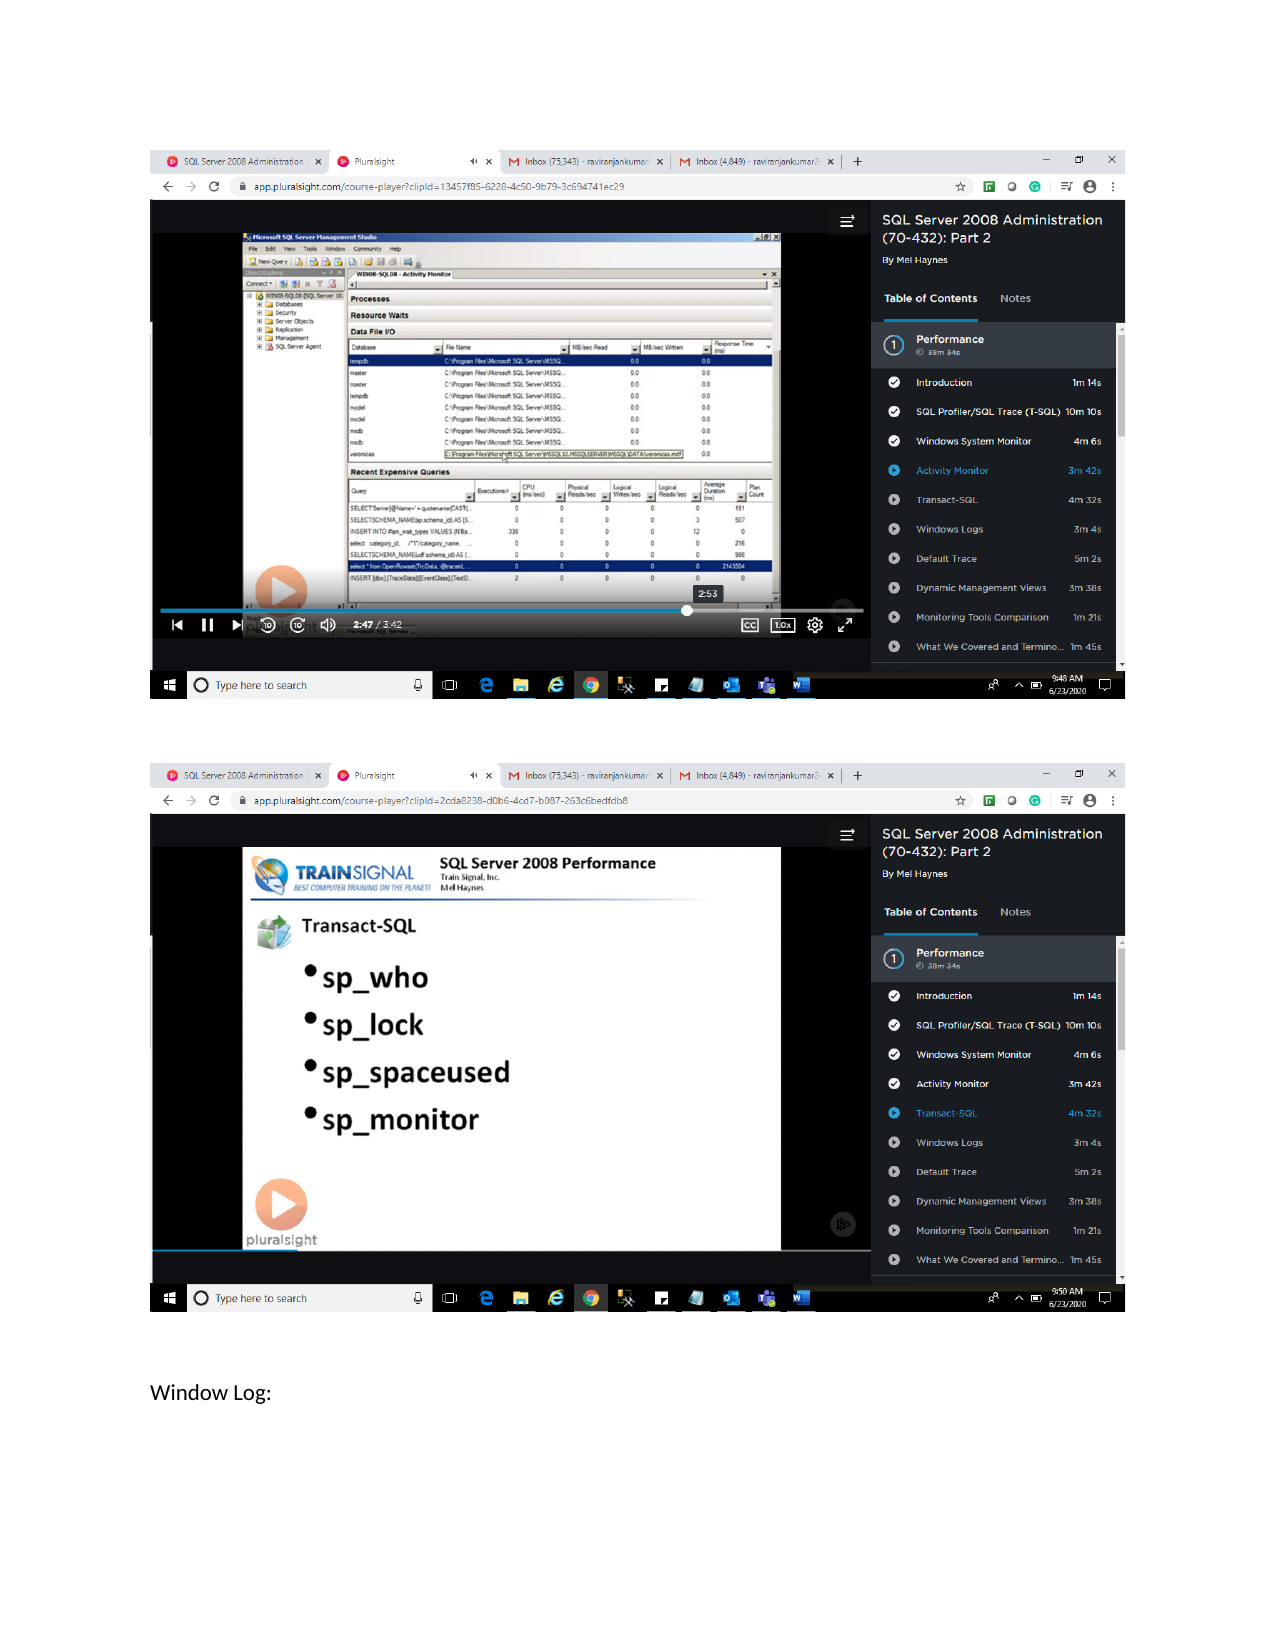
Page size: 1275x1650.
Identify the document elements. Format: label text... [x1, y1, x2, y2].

picture [150, 150, 1125, 699]
text Window Log: [150, 1378, 1125, 1406]
picture [150, 763, 1125, 1312]
